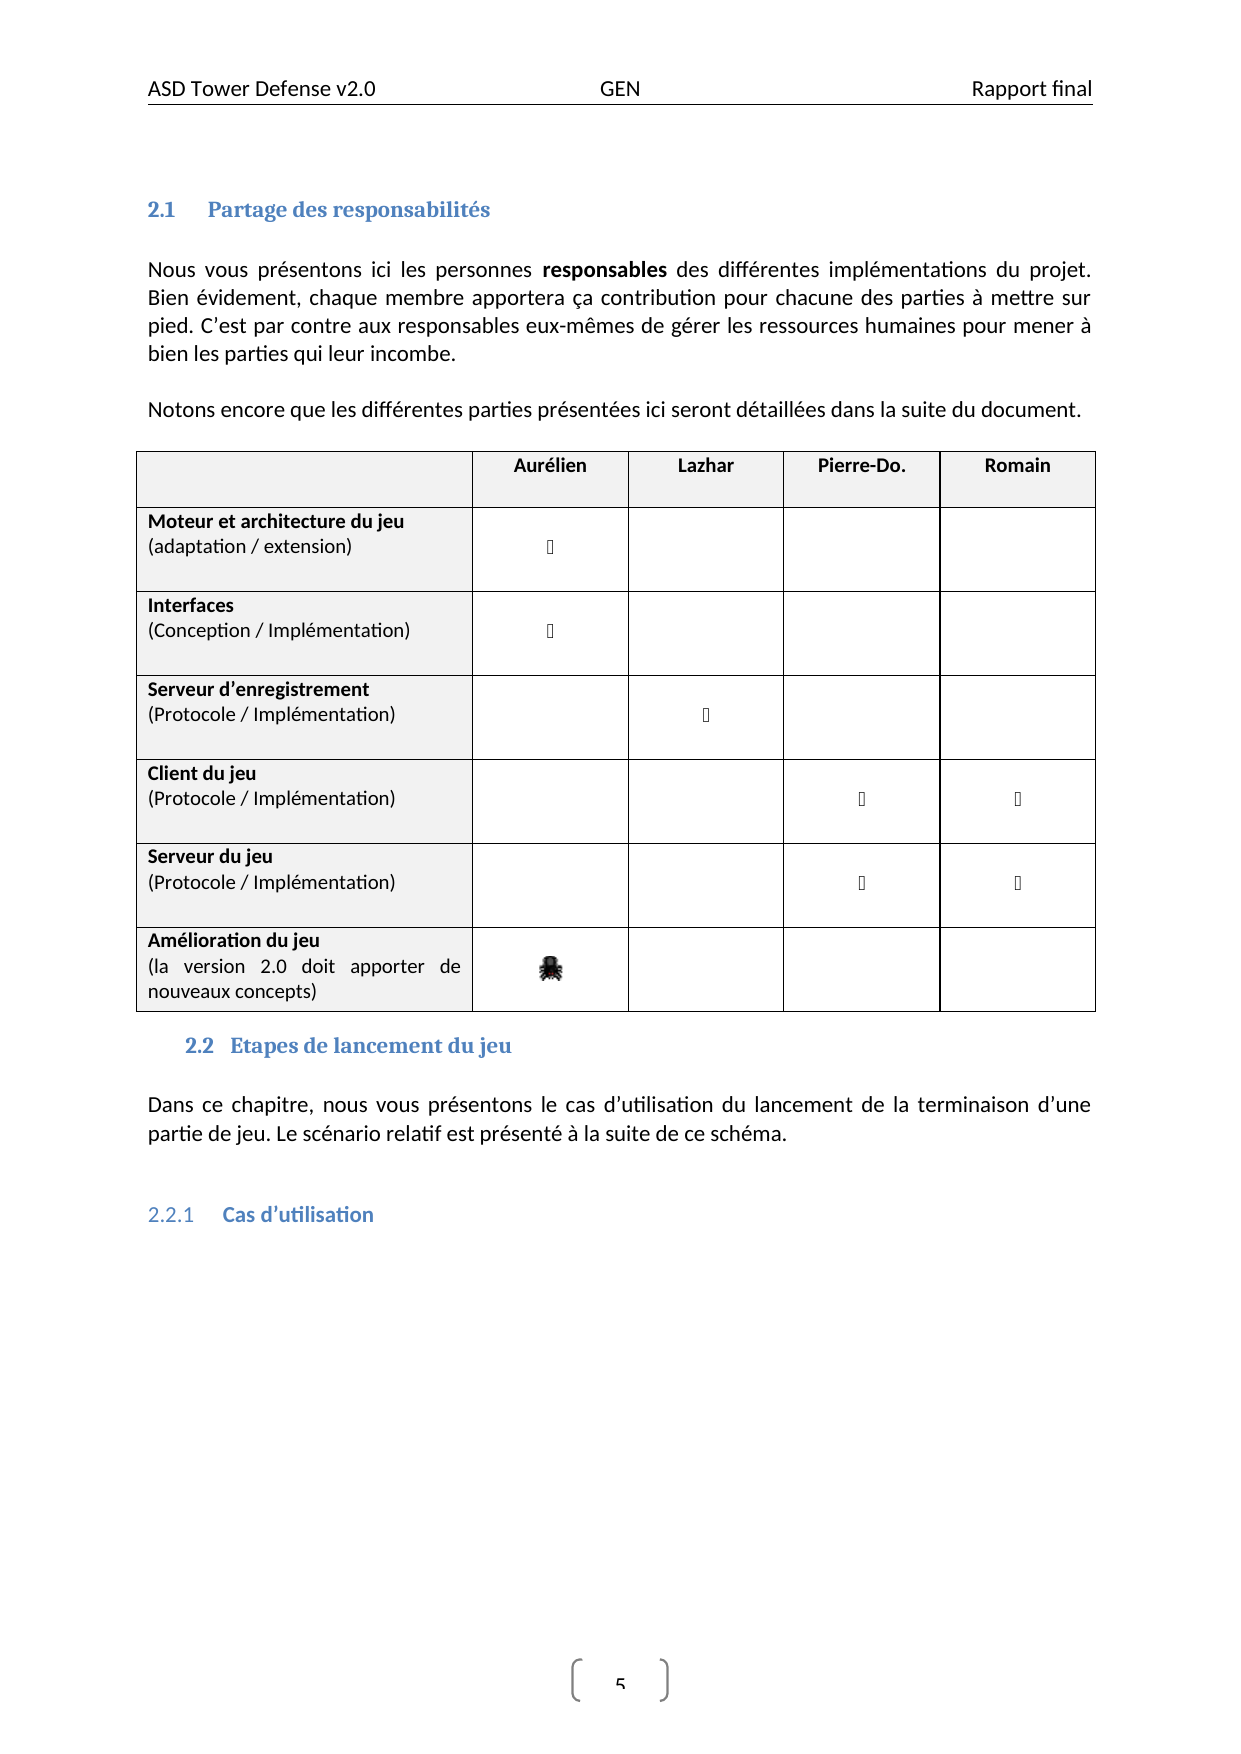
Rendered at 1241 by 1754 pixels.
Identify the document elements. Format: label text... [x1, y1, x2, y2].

table_cell [473, 760, 628, 843]
table_cell [941, 928, 1095, 1011]
table_cell [629, 508, 783, 591]
table_cell [784, 508, 939, 591]
table_cell [629, 676, 783, 759]
table_cell [473, 676, 628, 759]
table_cell [941, 508, 1095, 591]
table_cell [784, 592, 939, 675]
subtitle Partage des responsabilités [148, 196, 1093, 223]
subtitle Etapes de lancement du jeu [185, 1032, 1093, 1059]
table_cell [473, 508, 628, 591]
table_cell [473, 844, 628, 927]
table_cell [784, 676, 939, 759]
text Nous vous présentons ici les personnes responsables des différentes implémentations du projet. Bien évidement, chaque membre apportera ça contribution pour chacune des parties à mettre sur pied. C’est par contre aux responsables eux-mêmes de gérer les ressources humaines pour mener à bien les parties qui leur incombe. [148, 255, 1093, 367]
subtitle Cas d’utilisation [148, 1200, 1093, 1228]
table_header Pierre-Do. [784, 452, 939, 507]
table_cell [629, 592, 783, 675]
table_cell [629, 760, 783, 843]
table_cell [784, 928, 939, 1011]
text Notons encore que les différentes parties présentées ici seront détaillées dans la suite du document. [148, 395, 1093, 423]
table_cell [784, 760, 939, 843]
table_header Aurélien [473, 452, 628, 507]
table_cell Interfaces (Conception / Implémentation) [137, 592, 472, 675]
table_cell [473, 592, 628, 675]
table_header Lazhar [629, 452, 783, 507]
table_cell Serveur du jeu (Protocole / Implémentation) [137, 844, 472, 927]
text Dans ce chapitre, nous vous présentons le cas d’utilisation du lancement de la terminaison d’une partie de jeu. Le scénario relatif est présenté à la suite de ce schéma. [148, 1091, 1093, 1147]
table_cell Amélioration du jeu (la version 2.0 doit apporter de nouveaux concepts) [137, 928, 472, 1011]
table_cell [473, 928, 628, 1011]
table_cell [629, 928, 783, 1011]
picture [538, 956, 563, 981]
table_cell Client du jeu (Protocole / Implémentation) [137, 760, 472, 843]
table_cell [941, 676, 1095, 759]
table_cell Moteur et architecture du jeu (adaptation / extension) [137, 508, 472, 591]
table_cell [941, 844, 1095, 927]
table_cell Serveur d’enregistrement (Protocole / Implémentation) [137, 676, 472, 759]
table_cell [784, 844, 939, 927]
table_header [137, 452, 472, 507]
table_header Romain [941, 452, 1095, 507]
table_cell [941, 592, 1095, 675]
table_cell [941, 760, 1095, 843]
table_cell [629, 844, 783, 927]
